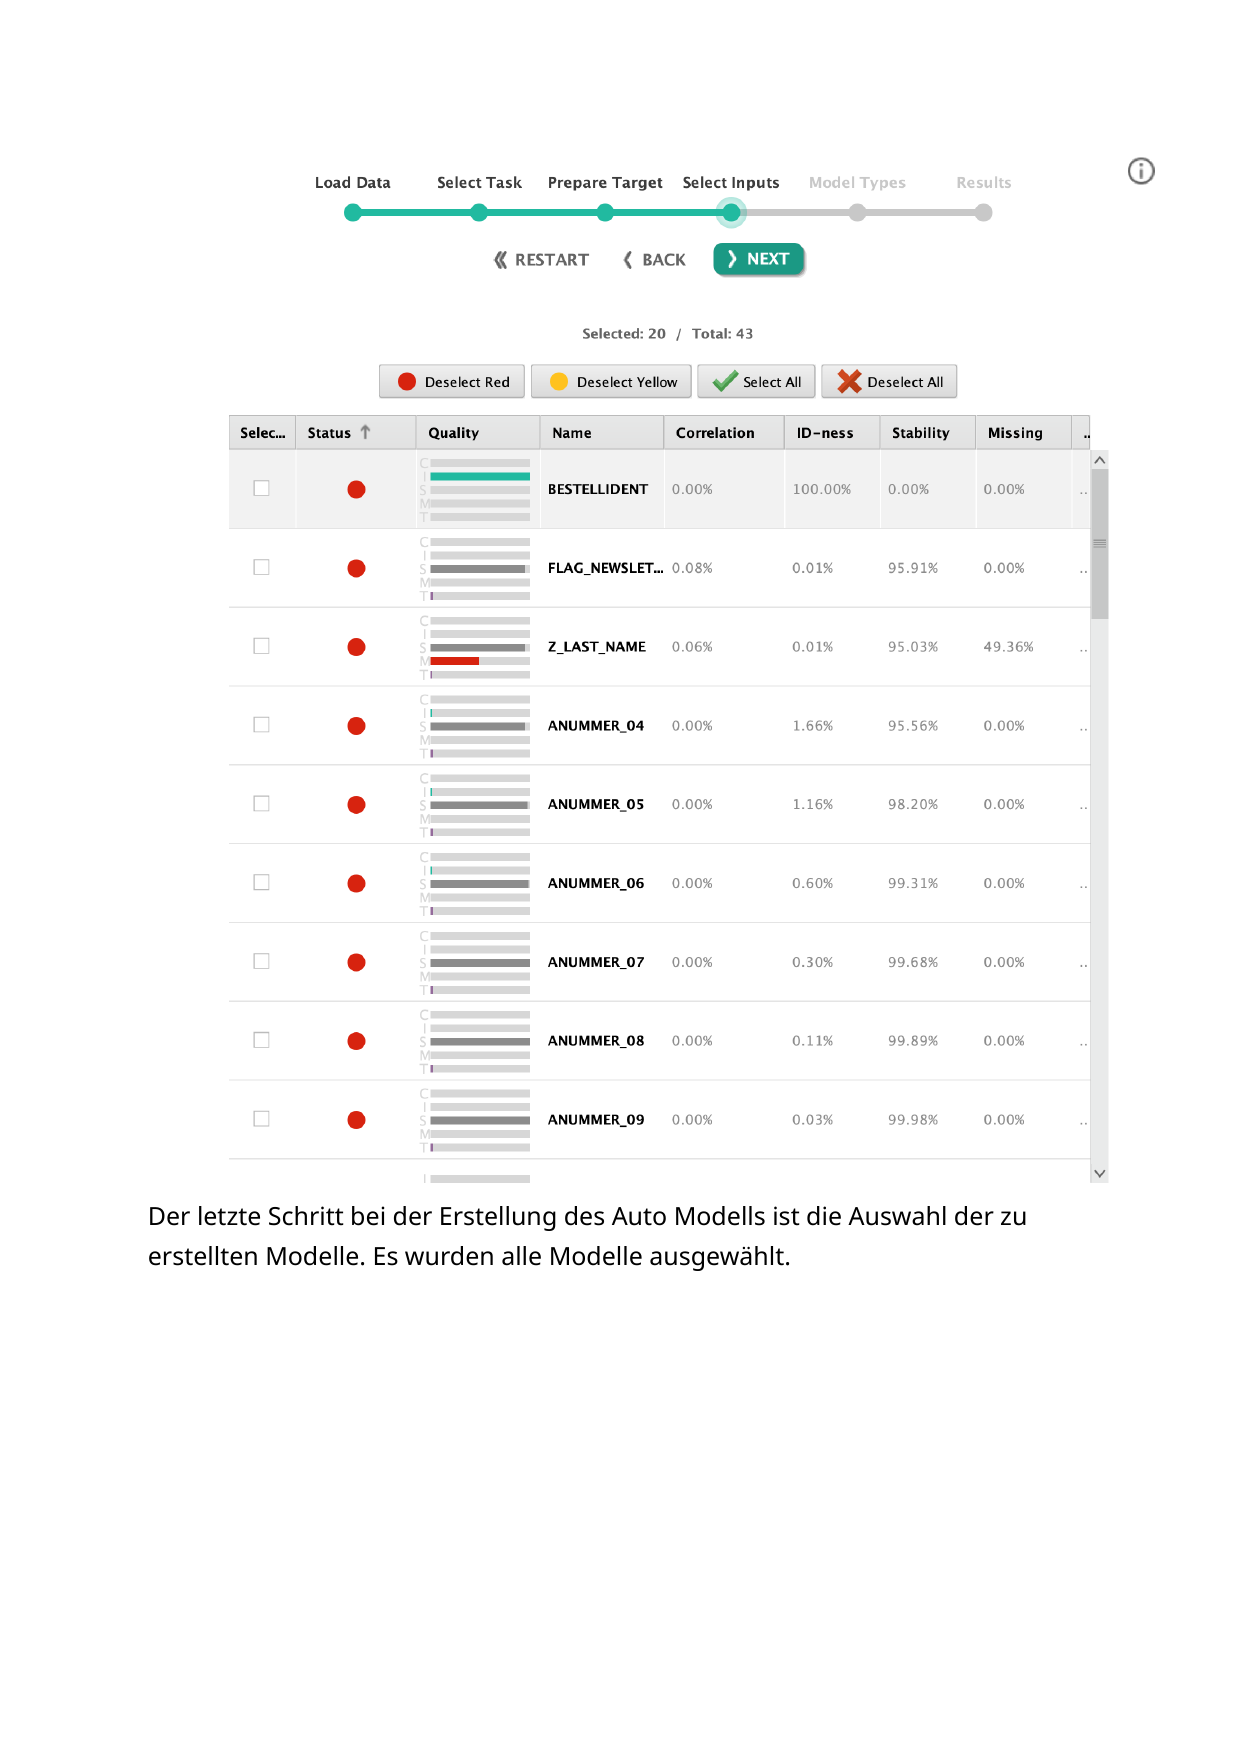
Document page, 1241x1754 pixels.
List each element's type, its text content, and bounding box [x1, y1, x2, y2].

list Der letzte Schritt bei der Erstellung des Auto Modells ist die Auswahl der zu erstellten Modelle. Es wurden alle Modelle ausgewählt. [148, 1199, 1093, 1272]
picture [222, 147, 1168, 1194]
